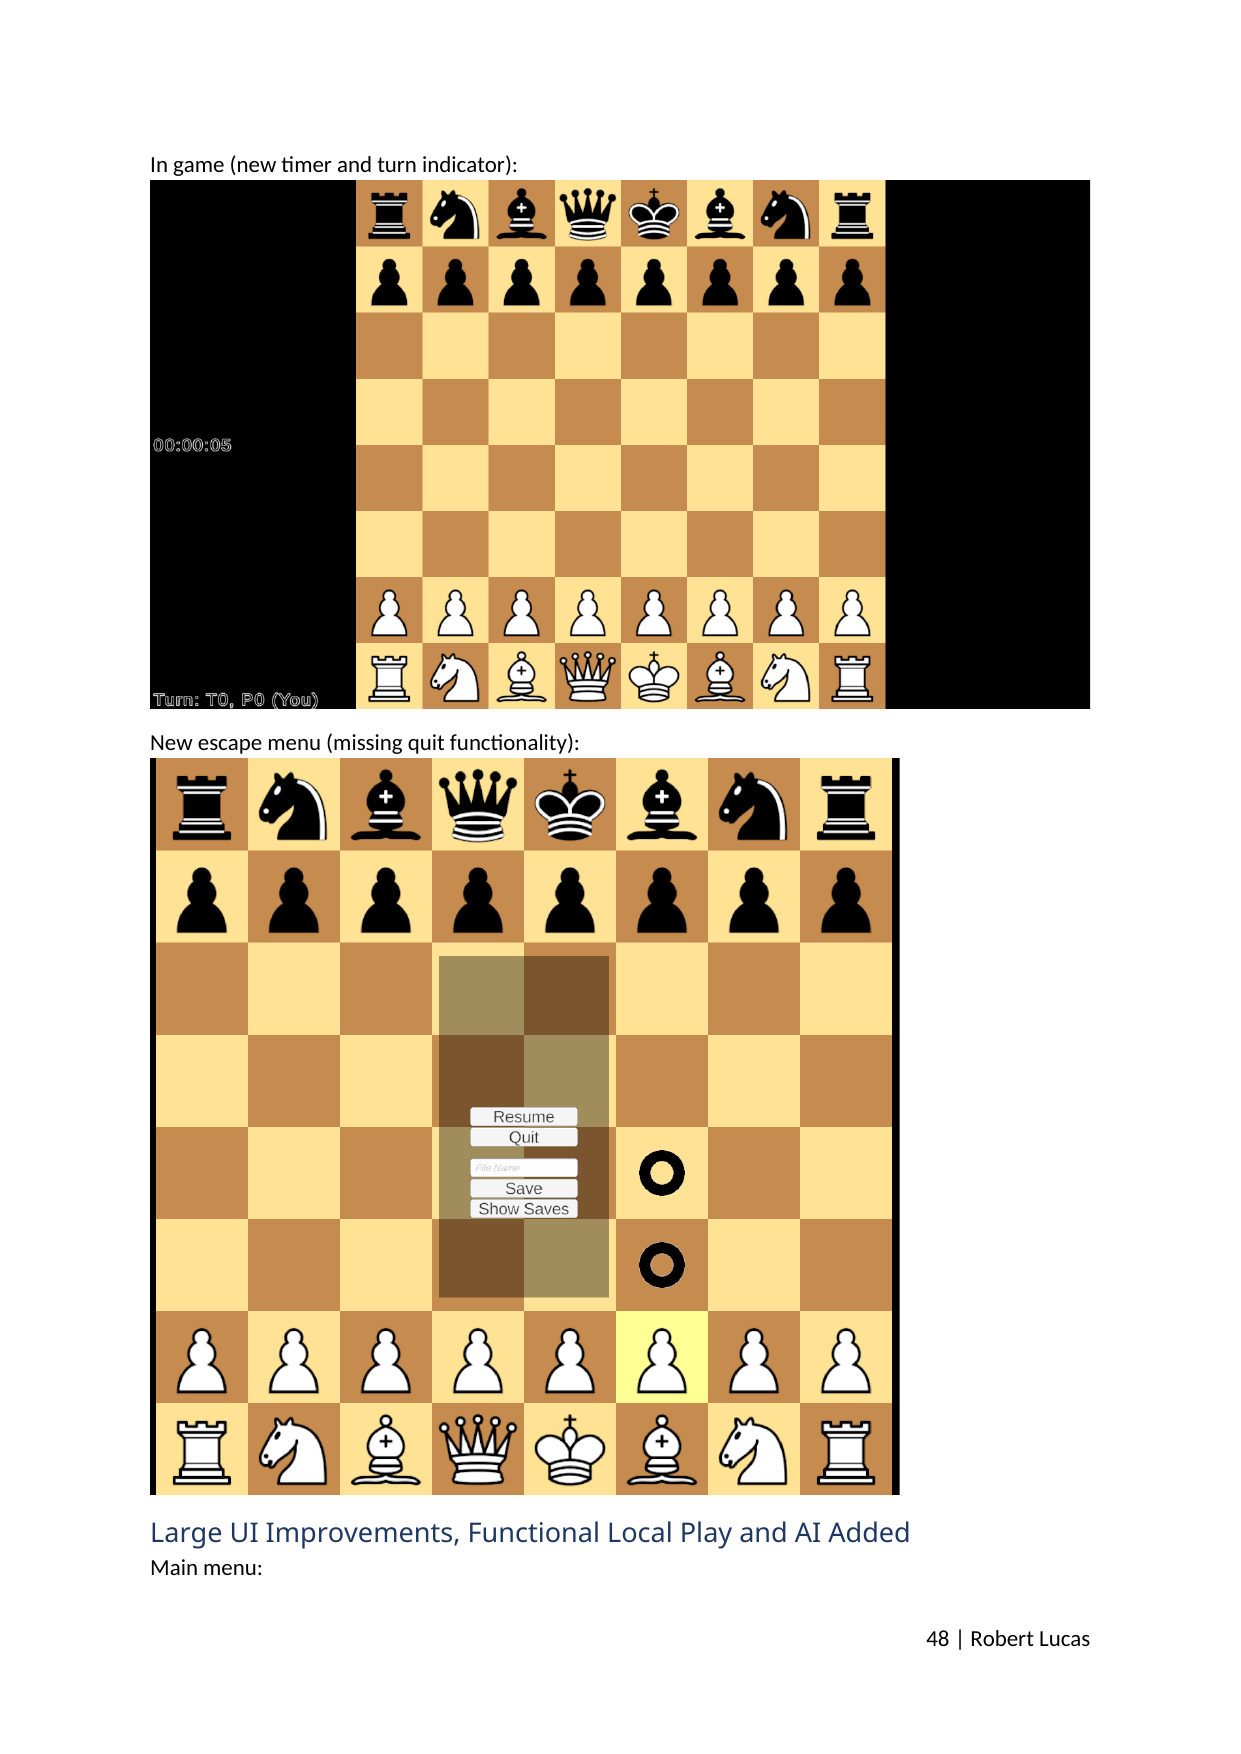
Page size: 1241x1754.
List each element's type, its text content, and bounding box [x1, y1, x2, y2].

subtitle Large UI Improvements, Functional Local Play and AI Added [150, 1513, 1090, 1550]
text In game (new timer and turn indicator): [150, 150, 1090, 180]
picture [150, 758, 900, 1495]
picture [150, 180, 1091, 709]
text Main menu: [150, 1553, 1090, 1581]
text New escape menu (missing quit functionality): [150, 728, 1090, 756]
